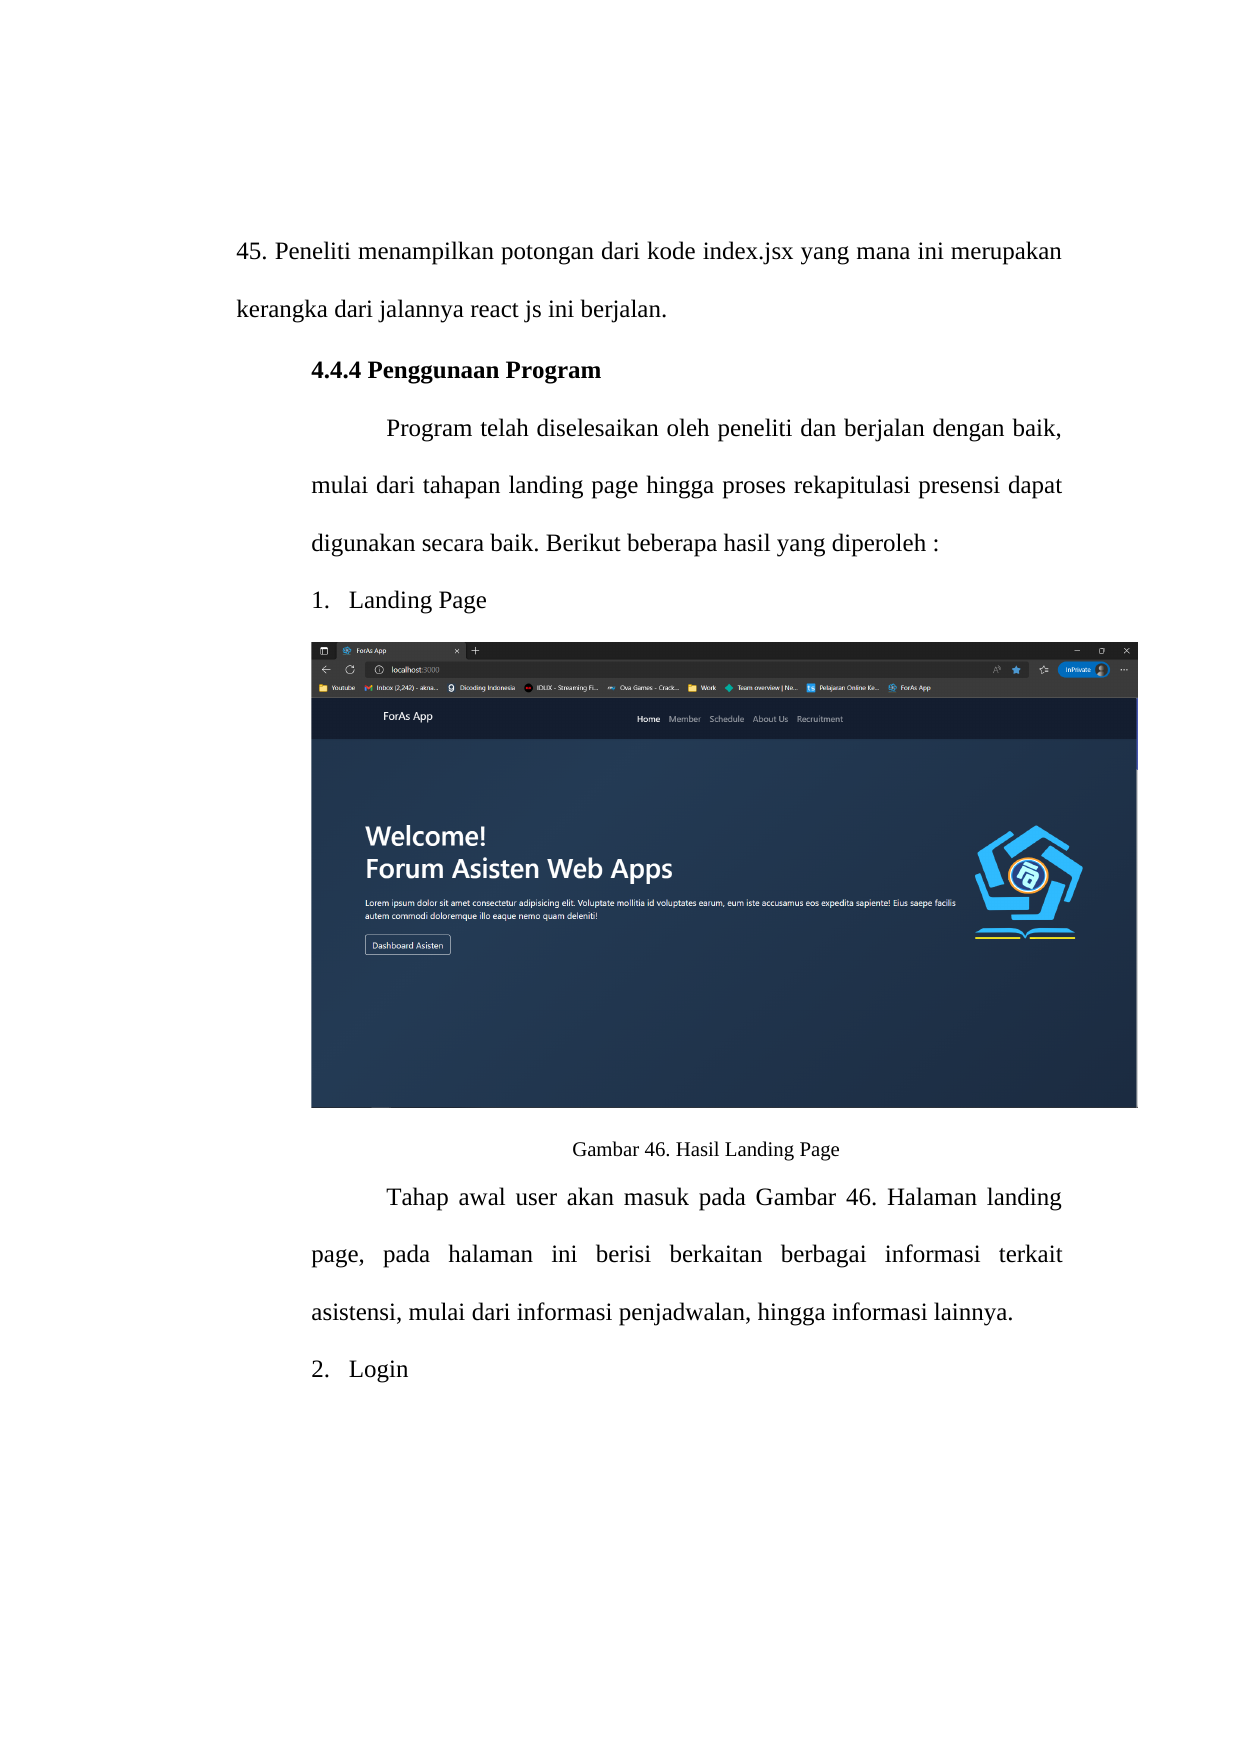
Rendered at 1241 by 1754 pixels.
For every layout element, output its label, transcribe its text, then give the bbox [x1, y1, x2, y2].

text Program telah diselesaikan oleh peneliti dan berjalan dengan baik, mulai dari tahapan landing page hingga proses rekapitulasi presensi dapat digunakan secara baik. Berikut beberapa hasil yang diperoleh : [311, 413, 1063, 557]
picture [311, 642, 1138, 1108]
text Gambar 46. Hasil Landing Page [274, 1137, 1063, 1161]
list Login [311, 1354, 1063, 1383]
subtitle 4.4.4 Penggunaan Program [236, 355, 1063, 384]
list Landing Page [311, 585, 1063, 614]
text Tahap awal user akan masuk pada Gambar 46. Halaman landing page, pada halaman ini berisi berkaitan berbagai informasi terkait asistensi, mulai dari informasi penjadwalan, hingga informasi lainnya. [311, 1182, 1063, 1325]
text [236, 236, 1063, 322]
